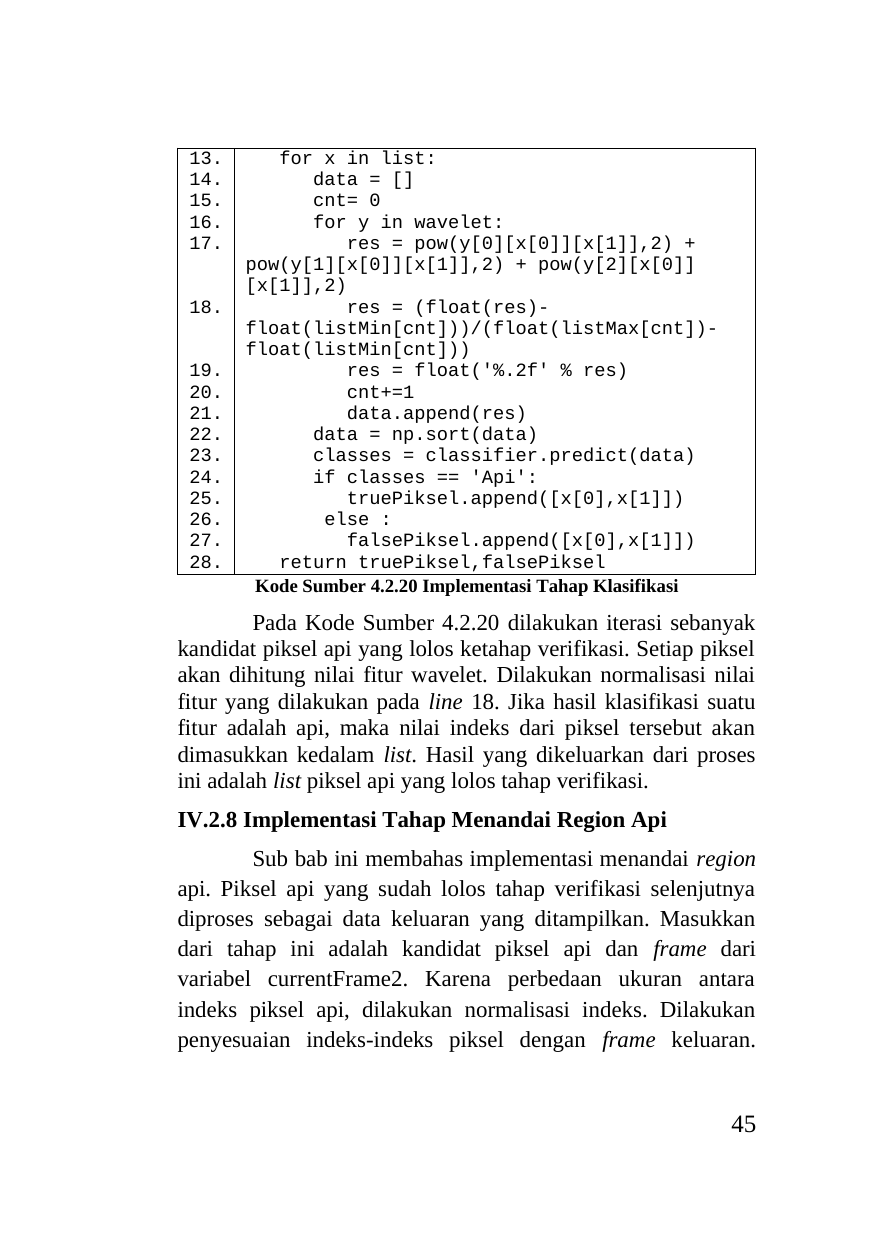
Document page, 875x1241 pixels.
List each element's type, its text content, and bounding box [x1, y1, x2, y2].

table_header 1. 2. 3. 4. 5. 6. 7. 8. 9. 10. 11. 12. 13. 14. 15. 16. 17. 18. 19. 20. 21. 22. 23. 24. 25. 26. 27. 28. [178, 149, 234, 574]
text Kode Sumber 4.2.20 Implementasi Tahap Klasifikasi [177, 575, 756, 596]
subtitle Implementasi Tahap Menandai Region Api [177, 806, 756, 832]
text Pada Kode Sumber 4.2.20 dilakukan iterasi sebanyak kandidat piksel api yang lolos ketahap verifikasi. Setiap piksel akan dihitung nilai fitur wavelet. Dilakukan normalisasi nilai fitur yang dilakukan pada line 18. Jika hasil klasifikasi suatu fitur adalah api, maka nilai indeks dari piksel tersebut akan dimasukkan kedalam list. Hasil yang dikeluarkan dari proses ini adalah list piksel api yang lolos tahap verifikasi. [177, 609, 756, 793]
